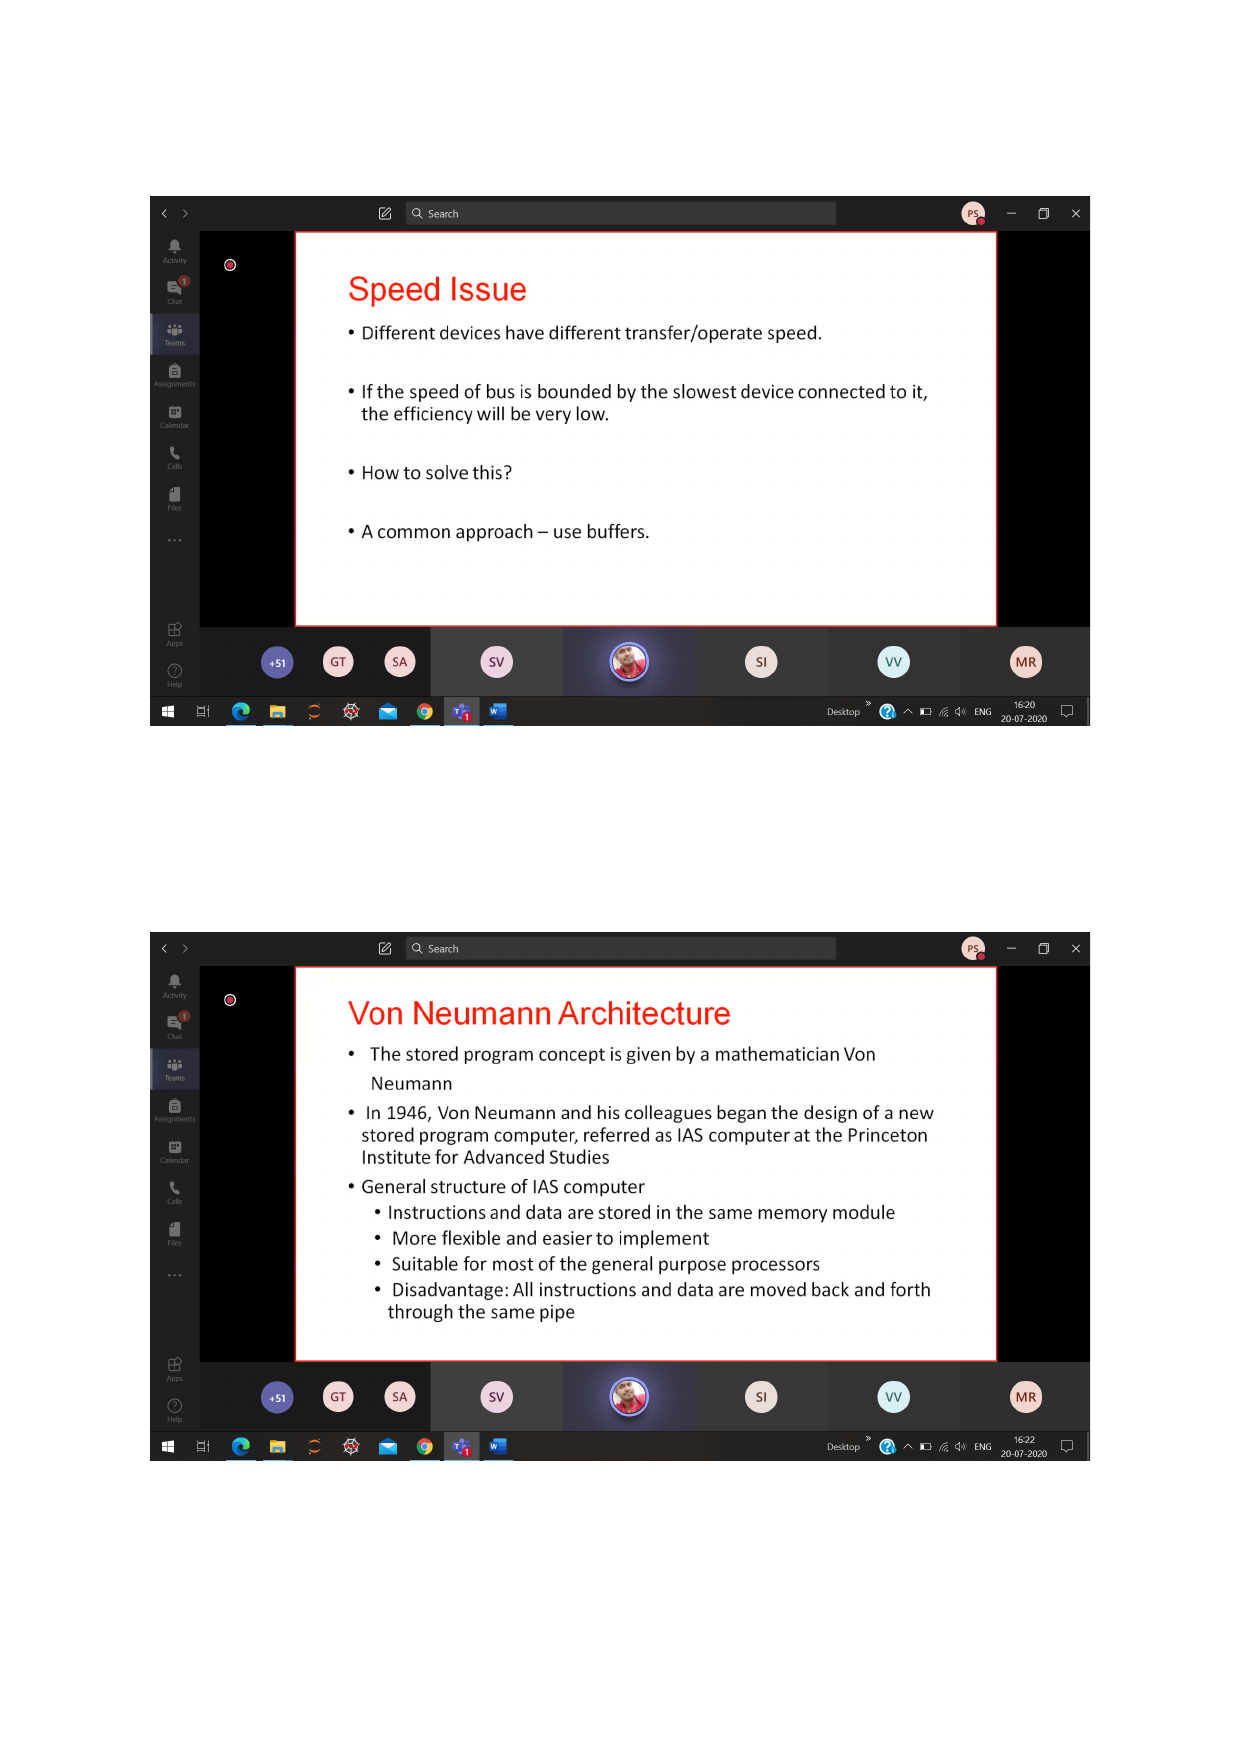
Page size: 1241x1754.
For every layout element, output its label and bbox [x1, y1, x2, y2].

picture [150, 196, 1091, 726]
picture [150, 932, 1091, 1461]
